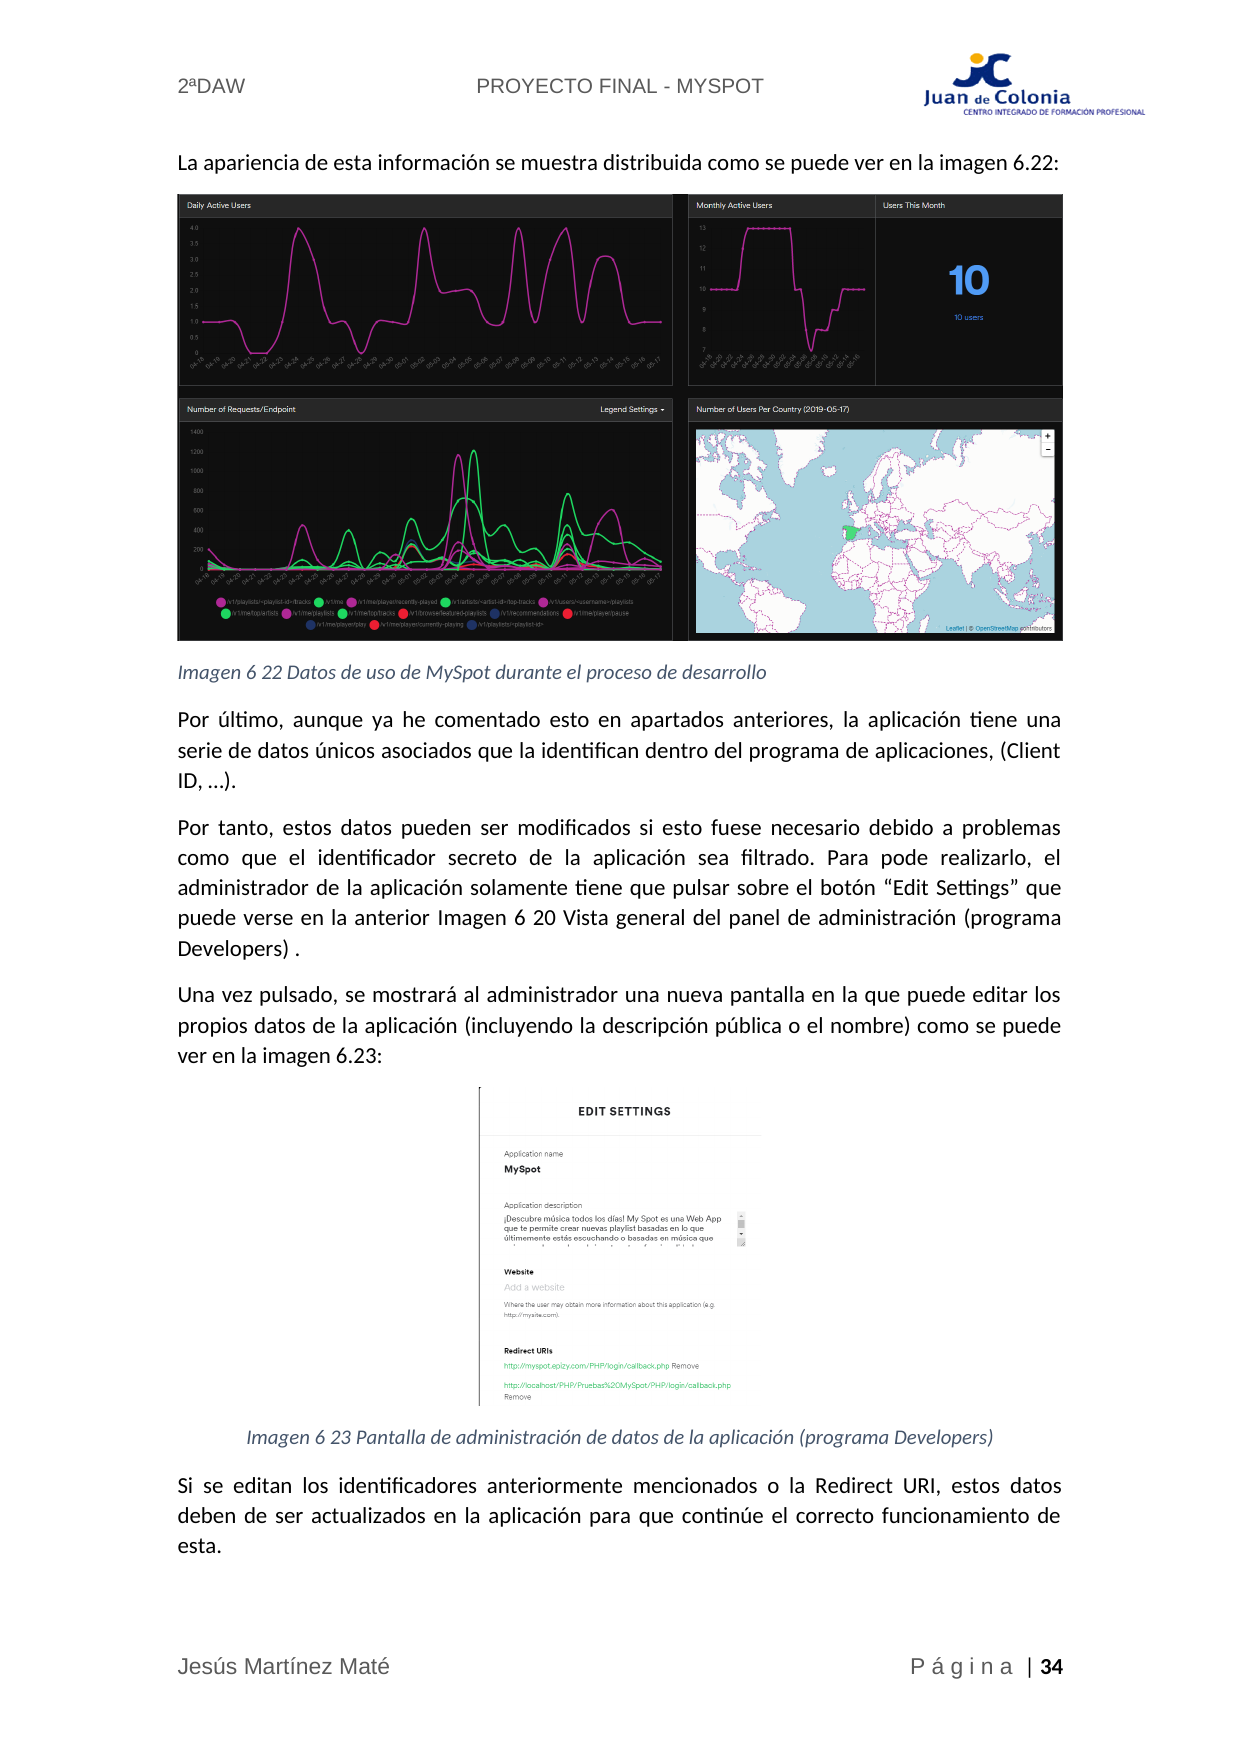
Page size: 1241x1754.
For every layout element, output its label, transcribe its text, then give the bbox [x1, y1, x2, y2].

text Una vez pulsado, se mostrará al administrador una nueva pantalla en la que puede editar los propios datos de la aplicación (incluyendo la descripción pública o el nombre) como se puede ver en la imagen 6.23: [177, 981, 1063, 1069]
text Si se editan los identificadores anteriormente mencionados o la Redirect URI, estos datos deben de ser actualizados en la aplicación para que continúe el correcto funcionamiento de esta. [177, 1471, 1063, 1559]
text Imagen 6 23 Pantalla de administración de datos de la aplicación (programa Developers) [177, 1424, 1063, 1450]
text Por tanto, estos datos pueden ser modificados si esto fuese necesario debido a problemas como que el identificador secreto de la aplicación sea filtrado. Para pode realizarlo, el administrador de la aplicación solamente tiene que pulsar sobre el botón “Edit Settings” que puede verse en la anterior imagen 6 20 Vista general del panel de administración de la aplicación (programa Developers) . [177, 813, 1063, 962]
picture [478, 1087, 762, 1406]
text La apariencia de esta información se muestra distribuida como se puede ver en la imagen 6.22: [177, 148, 1063, 176]
picture [916, 46, 1154, 119]
text Por último, aunque ya he comentado esto en apartados anteriores, la aplicación tiene una serie de datos únicos asociados que la identifican dentro del programa de aplicaciones, (Client ID, …). [177, 706, 1063, 794]
text Imagen 6 22 Datos de uso de MySpot durante el proceso de desarrollo [177, 659, 1063, 685]
picture [177, 194, 1063, 641]
